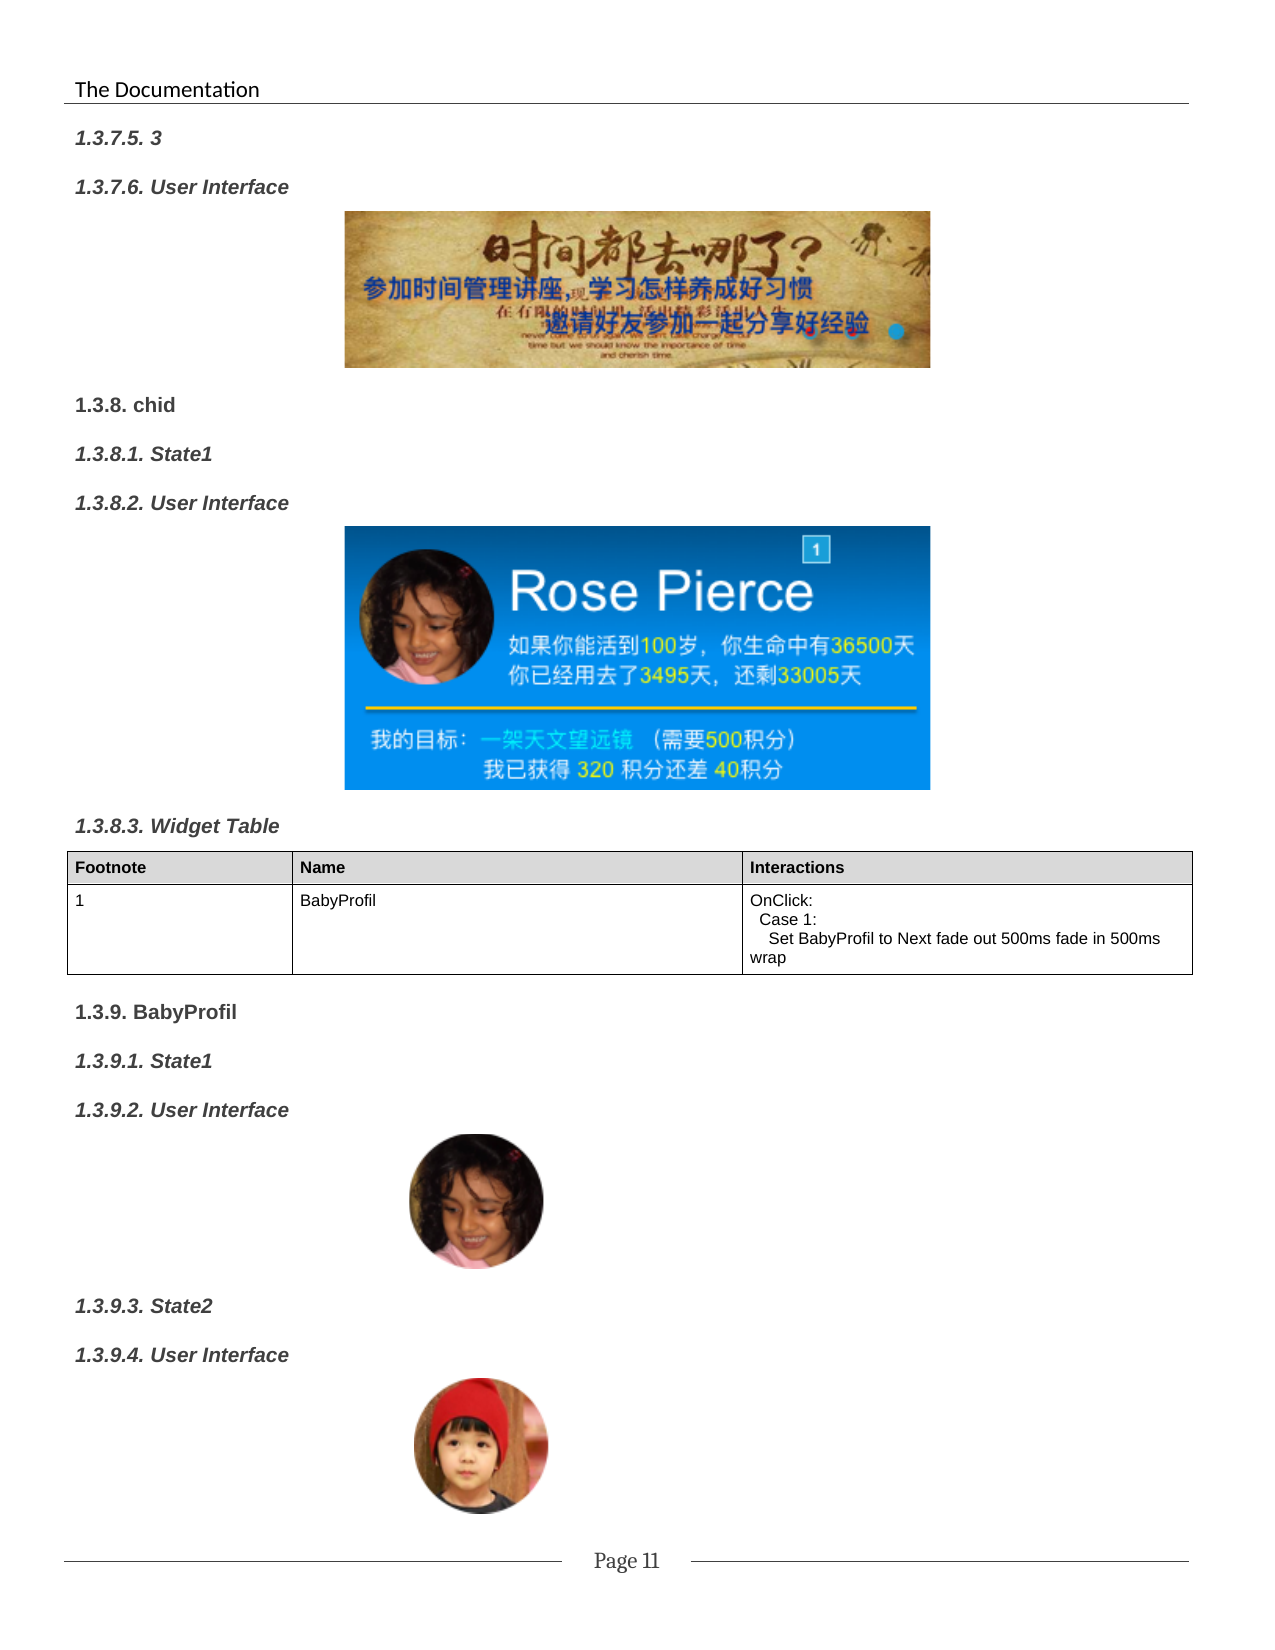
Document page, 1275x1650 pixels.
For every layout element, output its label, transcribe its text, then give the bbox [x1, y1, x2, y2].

subtitle State1 [75, 441, 1200, 465]
subtitle User Interface [75, 1098, 1200, 1122]
table_cell BabyProfil [293, 885, 742, 974]
subtitle chid [75, 392, 1200, 416]
table_header Footnote [68, 852, 292, 883]
subtitle State2 [75, 1293, 1200, 1317]
subtitle User Interface [75, 1342, 1200, 1366]
subtitle User Interface [75, 490, 1200, 514]
table_header Interactions [743, 852, 1192, 883]
subtitle User Interface [75, 175, 1200, 199]
table_header Name [293, 852, 742, 883]
table_cell 1 [68, 885, 292, 974]
subtitle Widget Table [75, 814, 1200, 838]
subtitle 3 [75, 126, 1200, 150]
table_cell OnClick: Case 1: Set BabyProfil to Next fade out 500ms fade in 500ms wrap [743, 885, 1192, 974]
subtitle BabyProfil [75, 1000, 1200, 1024]
subtitle State1 [75, 1049, 1200, 1073]
